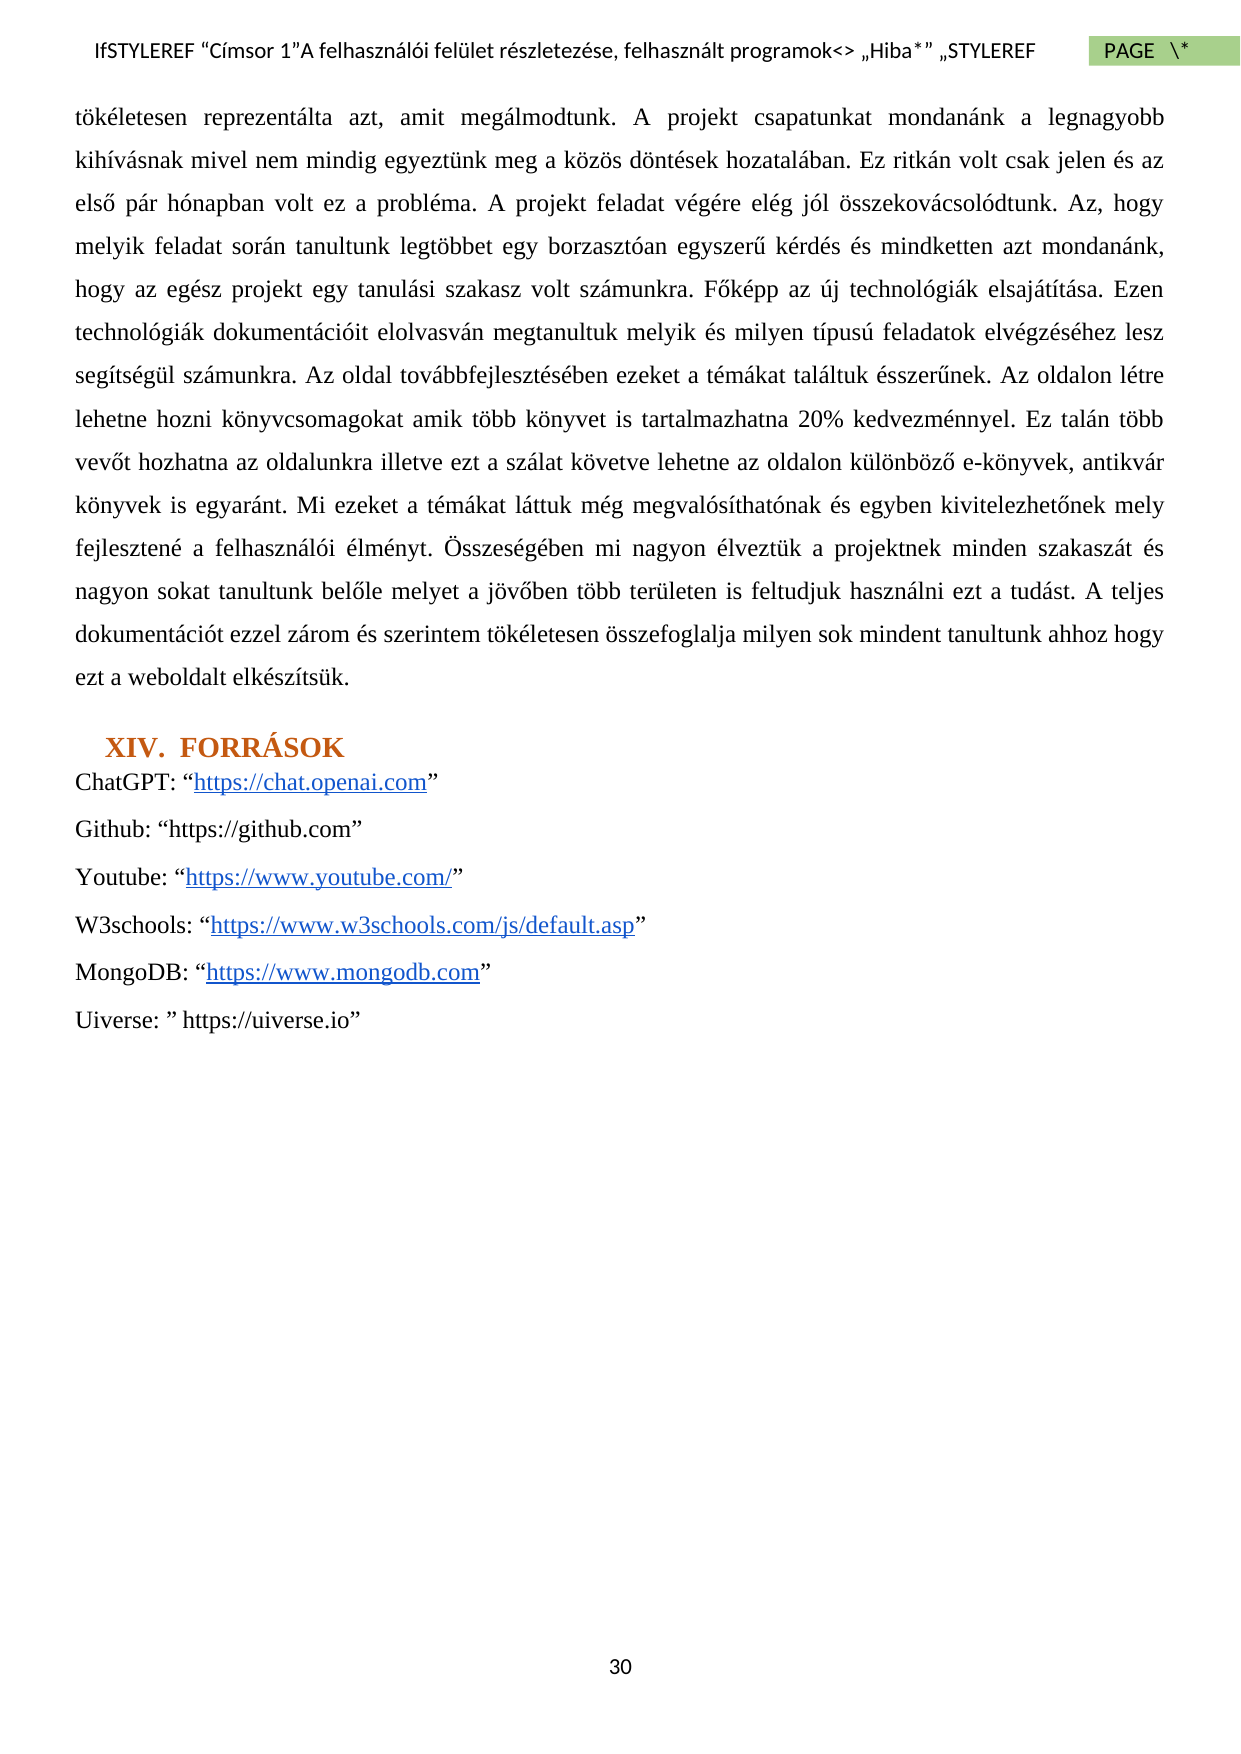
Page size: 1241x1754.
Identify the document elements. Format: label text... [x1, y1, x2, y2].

text MongoDB: “https://www.mongodb.com” [75, 957, 1165, 986]
text Uiverse: ” https://uiverse.io” [75, 1005, 1165, 1034]
subtitle Források [104, 731, 1165, 764]
text Youtube: “https://www.youtube.com/” [75, 862, 1165, 891]
text Github: “https://github.com” [75, 814, 1165, 843]
text W3schools: “https://www.w3schools.com/js/default.asp” [75, 910, 1165, 938]
text ChatGPT: “https://chat.openai.com” [75, 767, 1165, 795]
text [75, 102, 1165, 691]
